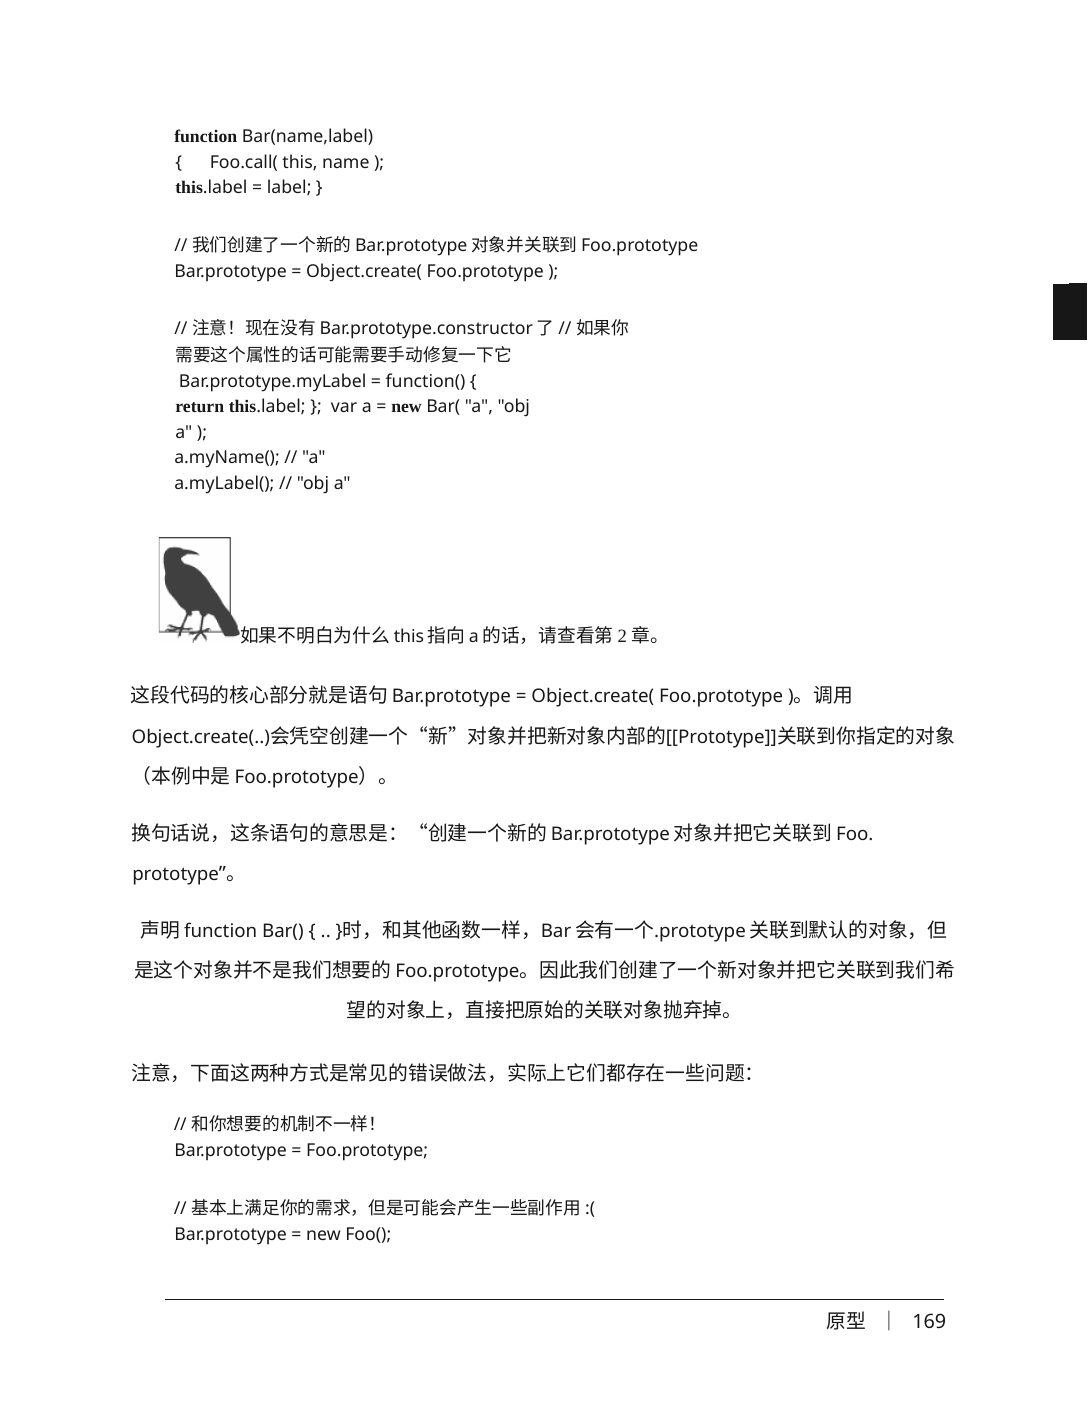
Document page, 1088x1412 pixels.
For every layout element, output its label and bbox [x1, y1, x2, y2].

picture [158, 537, 240, 643]
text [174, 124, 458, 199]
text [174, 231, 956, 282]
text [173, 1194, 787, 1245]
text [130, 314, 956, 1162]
